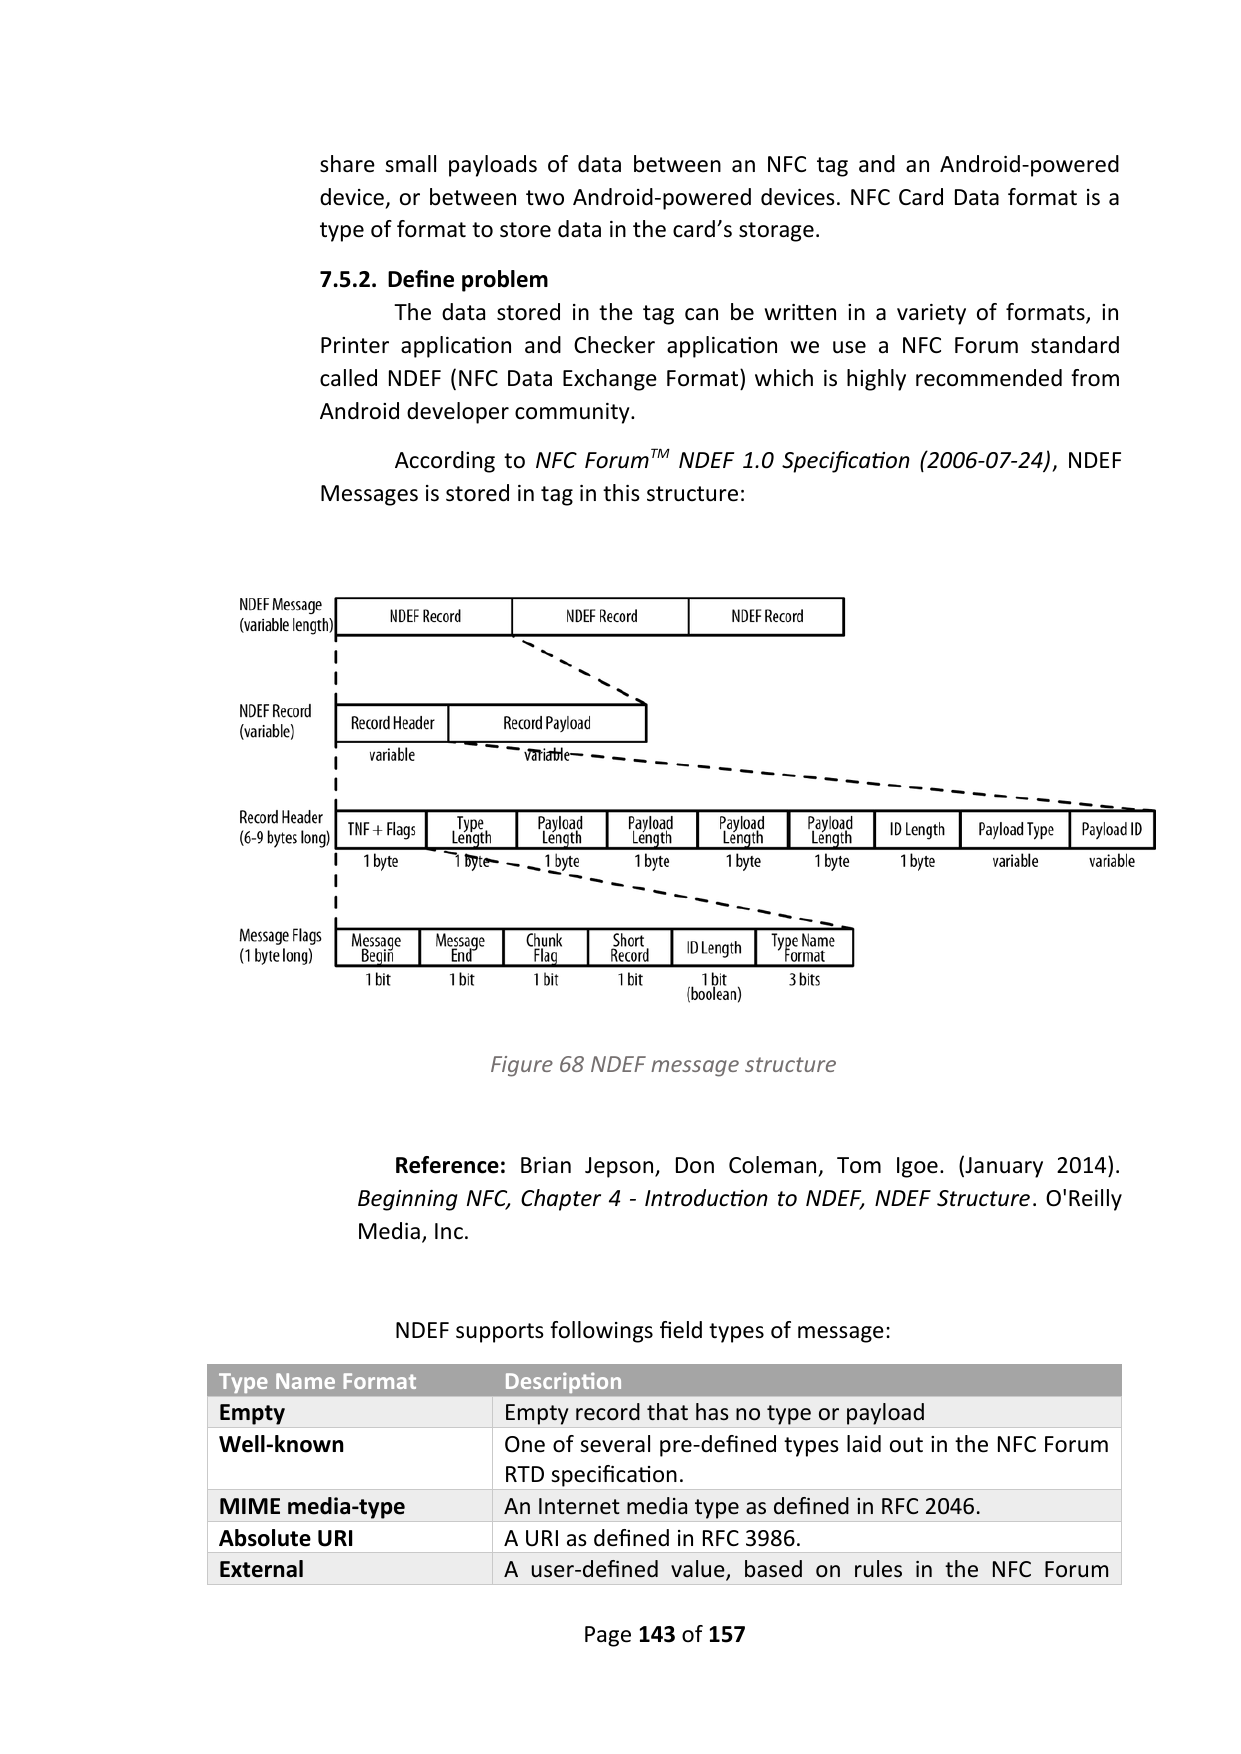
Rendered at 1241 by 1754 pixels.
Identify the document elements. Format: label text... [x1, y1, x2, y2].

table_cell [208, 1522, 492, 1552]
text NDEF supports followings field types of message: [319, 1314, 1122, 1345]
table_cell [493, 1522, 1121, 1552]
text Reference: Brian Jepson, Don Coleman, Tom Igoe. (January 2014). Beginning NFC, Chapter 4 - Introduction to NDEF, NDEF Structure. O'Reilly Media, Inc. [357, 1149, 1122, 1246]
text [319, 148, 1122, 244]
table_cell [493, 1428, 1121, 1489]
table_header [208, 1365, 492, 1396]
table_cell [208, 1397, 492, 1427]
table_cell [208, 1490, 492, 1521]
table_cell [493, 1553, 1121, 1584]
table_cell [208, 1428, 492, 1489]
text According to NFC ForumTM NDEF 1.0 Specification (2006-07-24), NDEF Messages is stored in tag in this structure: [319, 444, 1122, 508]
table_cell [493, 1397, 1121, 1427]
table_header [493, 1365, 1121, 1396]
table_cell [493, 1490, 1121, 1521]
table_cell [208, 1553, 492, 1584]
text Figure 68 NDEF message structure [207, 1048, 1122, 1079]
subtitle Define problem [319, 263, 1122, 294]
text The data stored in the tag can be written in a variety of formats, in Printer application and Checker application we use a NFC Forum standard called NDEF (NFC Data Exchange Format) which is highly recommended from Android developer community. [319, 296, 1122, 425]
picture [206, 576, 1181, 1030]
